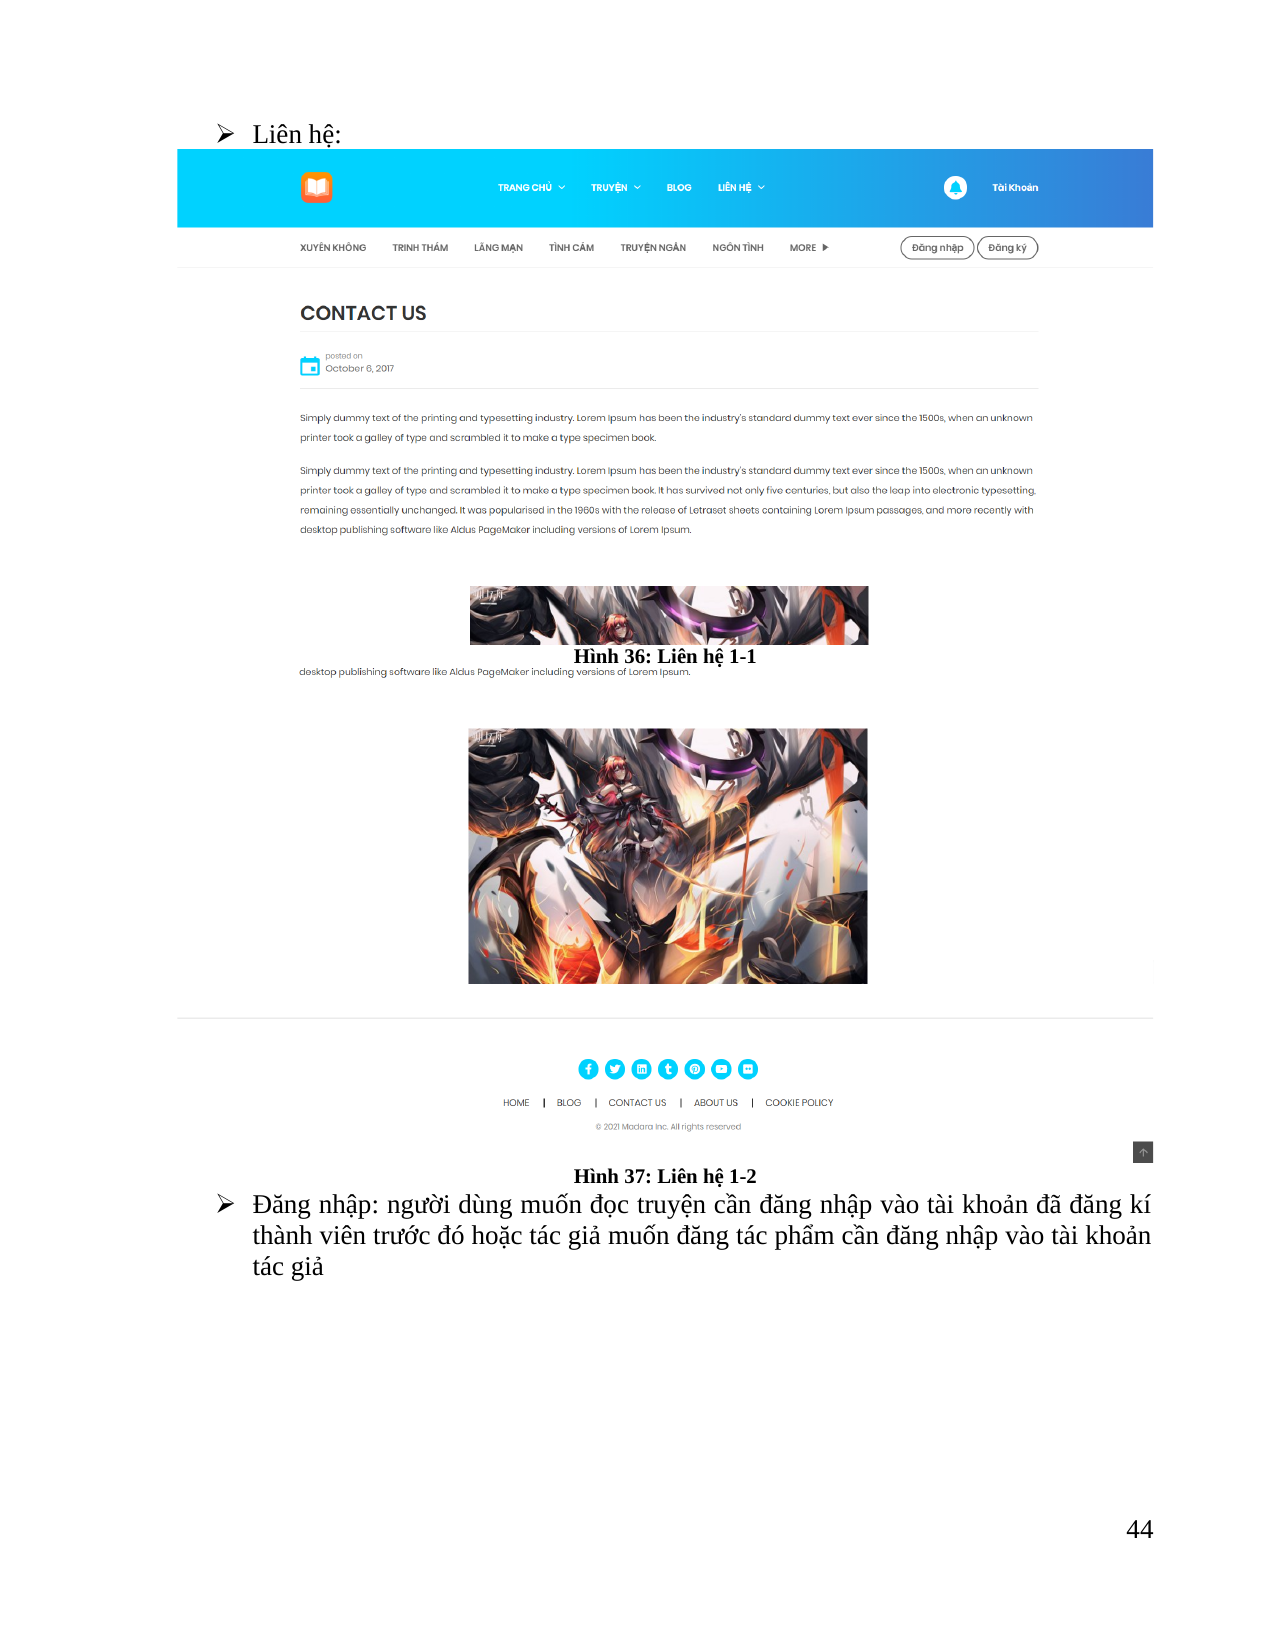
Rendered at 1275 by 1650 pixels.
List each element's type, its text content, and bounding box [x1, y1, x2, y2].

list Đăng nhập: người dùng muốn đọc truyện cần đăng nhập vào tài khoản đã đăng kí thành viên trước đó hoặc tác giả muốn đăng tác phẩm cần đăng nhập vào tài khoản tác giả [215, 1188, 1153, 1282]
text Hình 37: Liên hệ 1-2 [177, 1164, 1153, 1188]
picture [724, 183, 732, 190]
picture [177, 149, 1154, 645]
subtitle Liên hệ: [215, 118, 1153, 149]
text Hình 36: Liên hệ 1-1 [177, 645, 1153, 668]
picture [177, 668, 1154, 1164]
